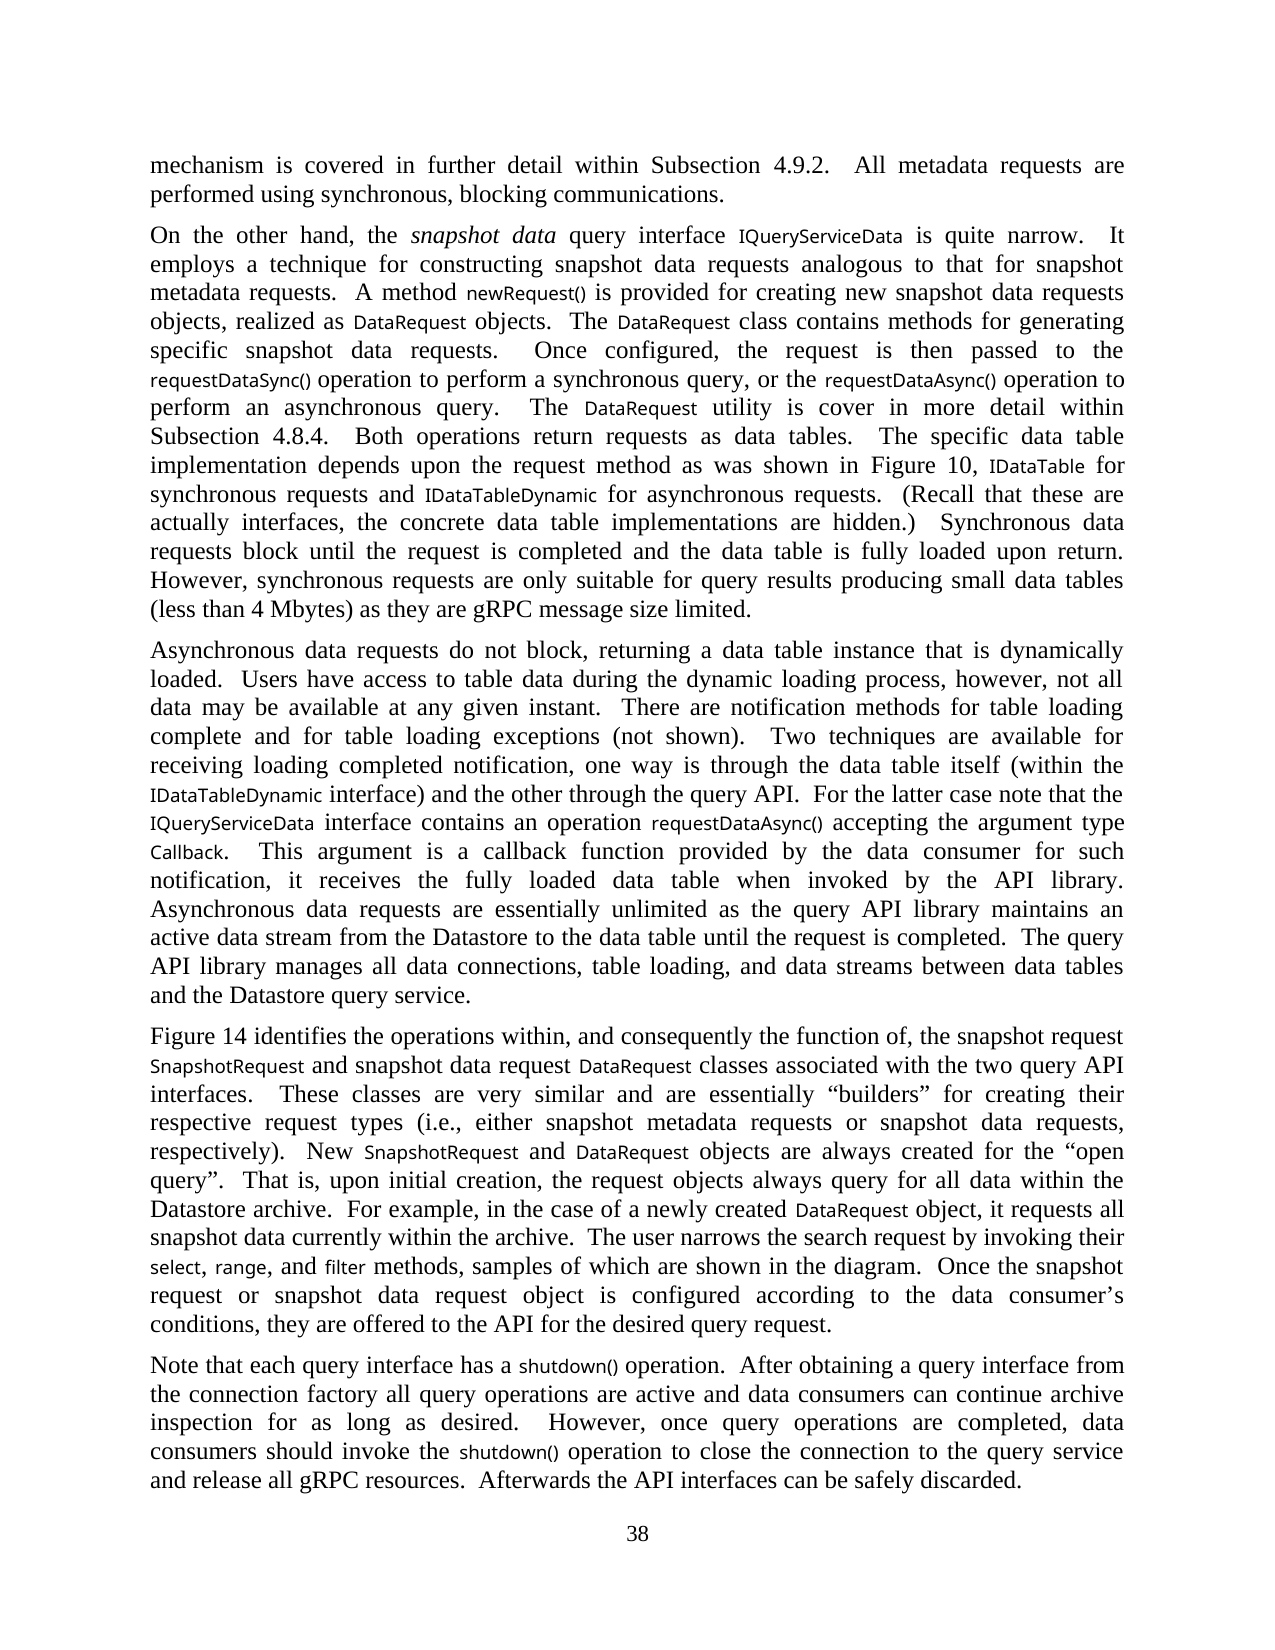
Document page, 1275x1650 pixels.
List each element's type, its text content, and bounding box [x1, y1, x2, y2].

text On the other hand, the snapshot data query interface IQueryServiceData is quite narrow. It employs a technique for constructing snapshot data requests analogous to that for snapshot metadata requests. A method newRequest() is provided for creating new snapshot data requests objects, realized as DataRequest objects. The DataRequest class contains methods for generating specific snapshot data requests. Once configured, the request is then passed to the requestDataSync() operation to perform a synchronous query, or the requestDataAsync() operation to perform an asynchronous query. The DataRequest utility is cover in more detail within Subsection 4.8.4. Both operations return requests as data tables. The specific data table implementation depends upon the request method as was shown in Figure 10, IDataTable for synchronous requests and IDataTableDynamic for asynchronous requests. (Recall that these are actually interfaces, the concrete data table implementations are hidden.) Synchronous data requests block until the request is completed and the data table is fully loaded upon return. However, synchronous requests are only suitable for query results producing small data tables (less than 4 Mbytes) as they are gRPC message size limited. [150, 220, 1125, 622]
text Note that each query interface has a shutdown() operation. After obtaining a query interface from the connection factory all query operations are active and data consumers can continue archive inspection for as long as desired. However, once query operations are completed, data consumers should invoke the shutdown() operation to close the connection to the query service and release all gRPC resources. Afterwards the API interfaces can be safely discarded. [150, 1350, 1125, 1494]
text Figure 14 identifies the operations within, and consequently the function of, the snapshot request SnapshotRequest and snapshot data request DataRequest classes associated with the two query API interfaces. These classes are very similar and are essentially “builders” for creating their respective request types (i.e., either snapshot metadata requests or snapshot data requests, respectively). New SnapshotRequest and DataRequest objects are always created for the “open query”. That is, upon initial creation, the request objects always query for all data within the Datastore archive. For example, in the case of a newly created DataRequest object, it requests all snapshot data currently within the archive. The user narrows the search request by invoking their select, range, and filter methods, samples of which are shown in the diagram. Once the snapshot request or snapshot data request object is configured according to the data consumer’s conditions, they are offered to the API for the desired query request. [150, 1021, 1125, 1337]
text Asynchronous data requests do not block, returning a data table instance that is dynamically loaded. Users have access to table data during the dynamic loading process, however, not all data may be available at any given instant. There are notification methods for table loading complete and for table loading exceptions (not shown). Two techniques are available for receiving loading completed notification, one way is through the data table itself (within the IDataTableDynamic interface) and the other through the query API. For the latter case note that the IQueryServiceData interface contains an operation requestDataAsync() accepting the argument type Callback. This argument is a callback function provided by the data consumer for such notification, it receives the fully loaded data table when invoked by the API library. Asynchronous data requests are essentially unlimited as the query API library maintains an active data stream from the Datastore to the data table until the request is completed. The query API library manages all data connections, table loading, and data streams between data tables and the Datastore query service. [150, 635, 1125, 1009]
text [150, 150, 1125, 207]
